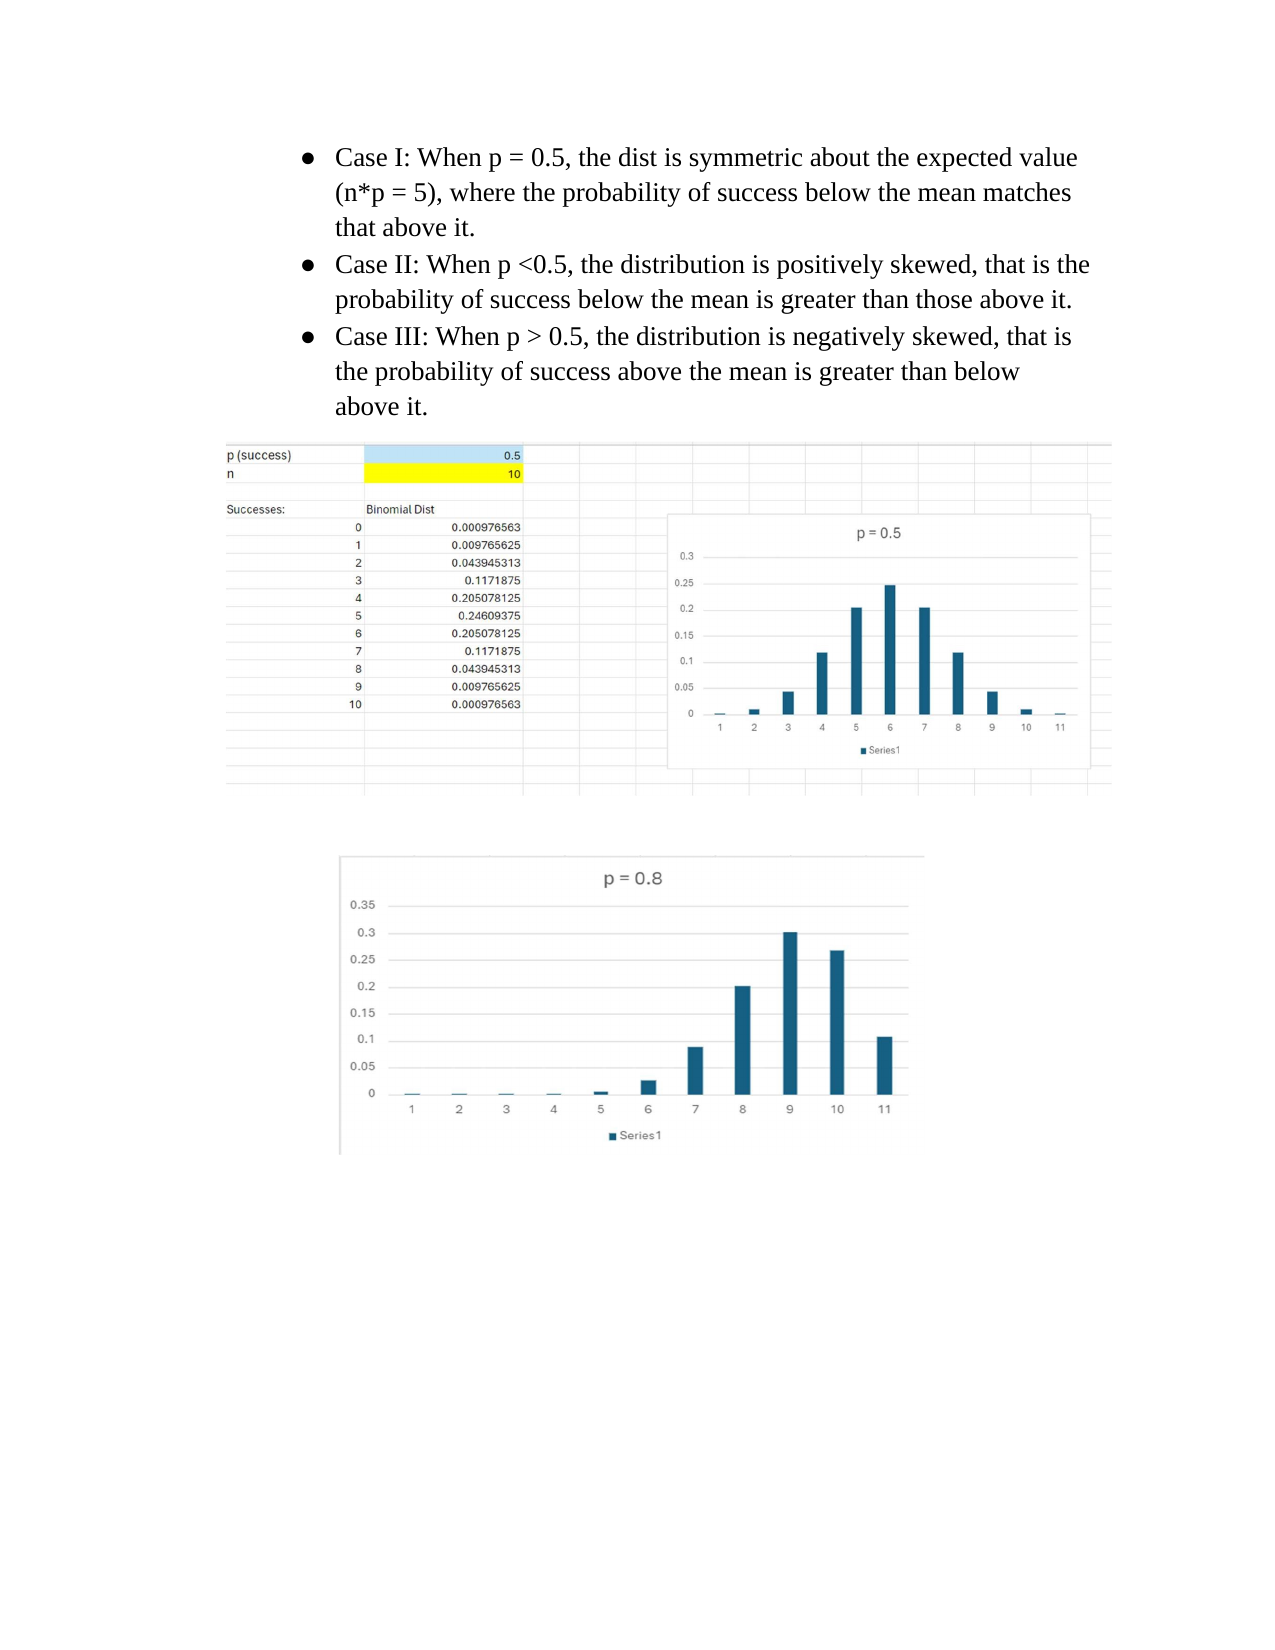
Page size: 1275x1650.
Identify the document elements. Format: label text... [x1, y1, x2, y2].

list Case II: When p <0.5, the distribution is positively skewed, that is the probability of success below the mean is greater than those above it. [299, 248, 1091, 314]
picture [225, 441, 1112, 796]
picture [338, 855, 925, 1155]
list Case III: When p > 0.5, the distribution is negatively skewed, that is the probability of success above the mean is greater than below above it. [299, 320, 1091, 421]
list Case I: When p = 0.5, the dist is symmetric about the expected value (n*p = 5), where the probability of success below the mean matches that above it. [299, 141, 1091, 242]
